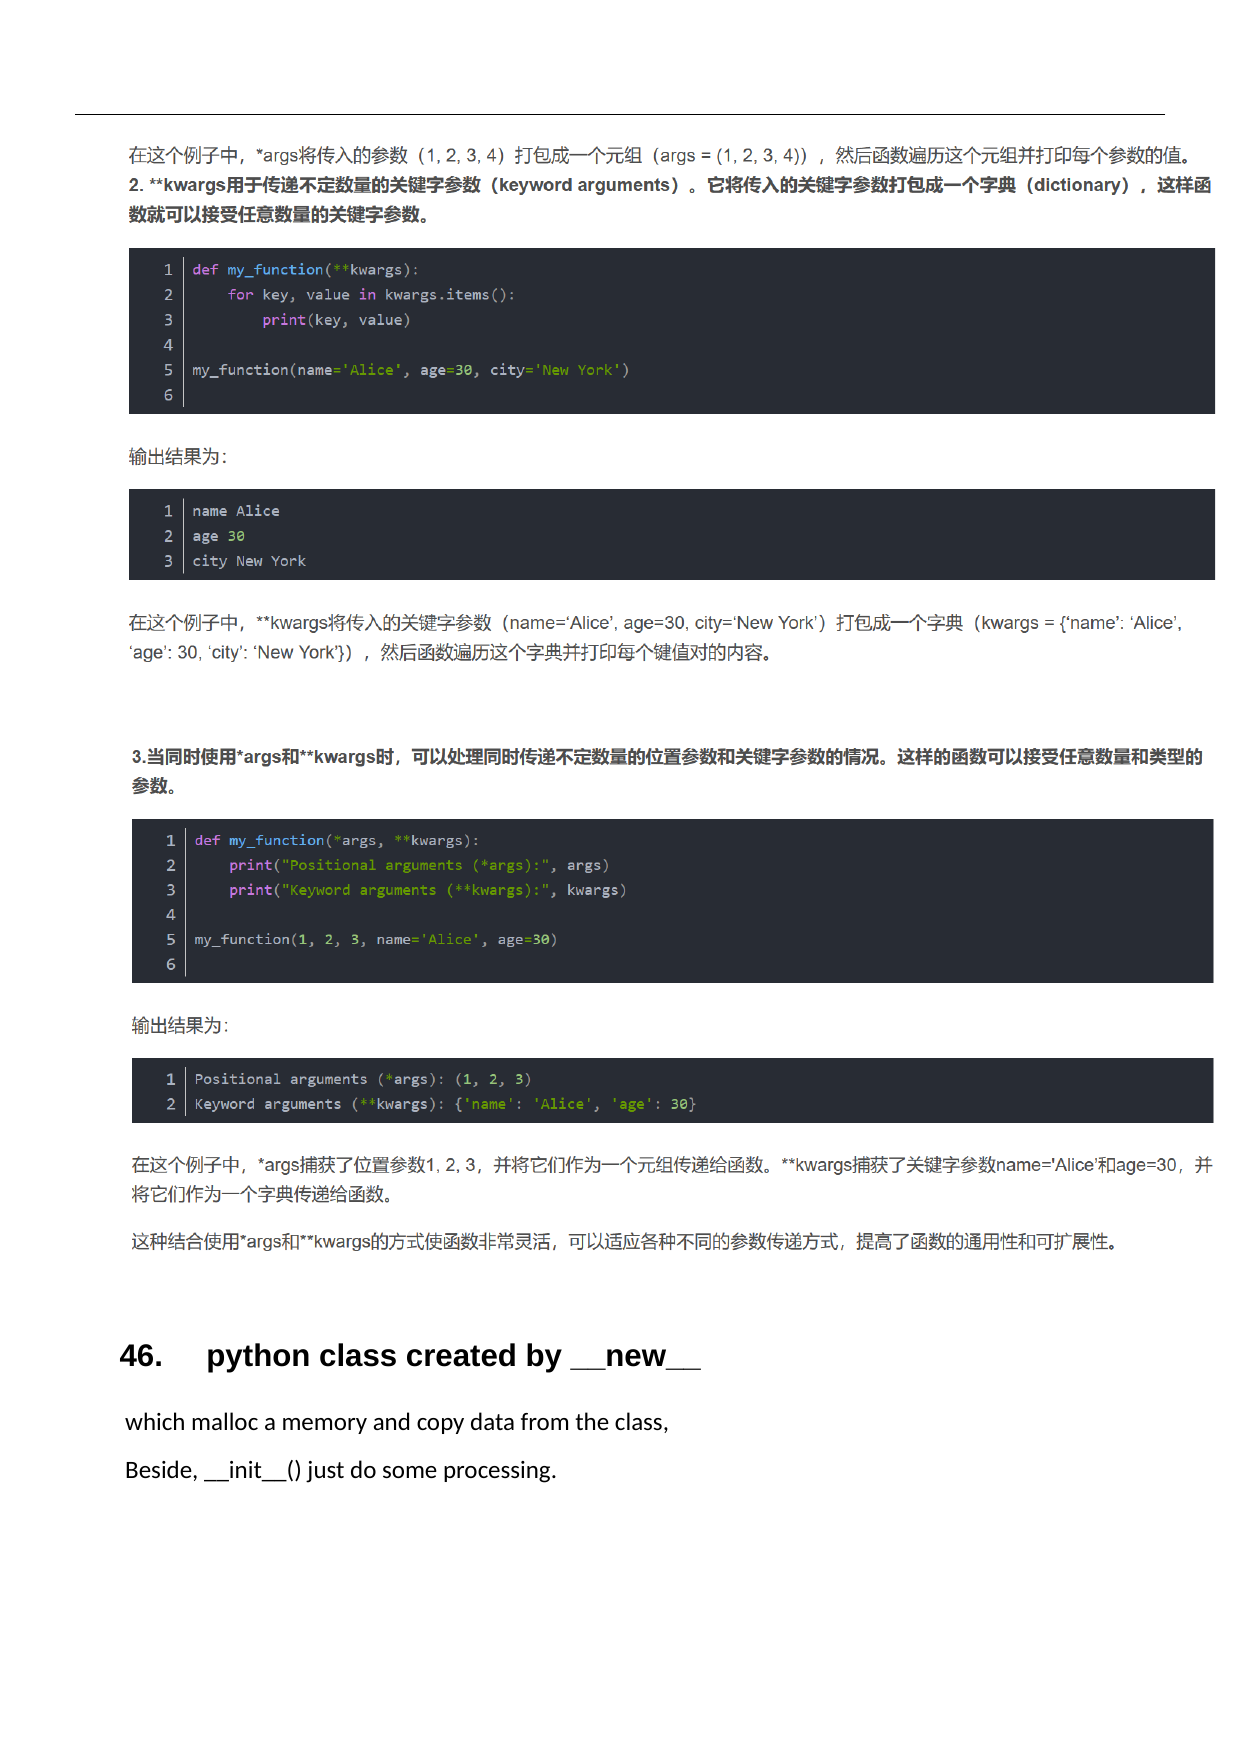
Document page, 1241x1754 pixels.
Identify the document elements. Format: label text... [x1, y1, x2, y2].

text Beside, __init__() just do some processing. [75, 1453, 1165, 1485]
text which malloc a memory and copy data from the class, [75, 1405, 1165, 1438]
subtitle python class created by __new__ [119, 1322, 1165, 1387]
